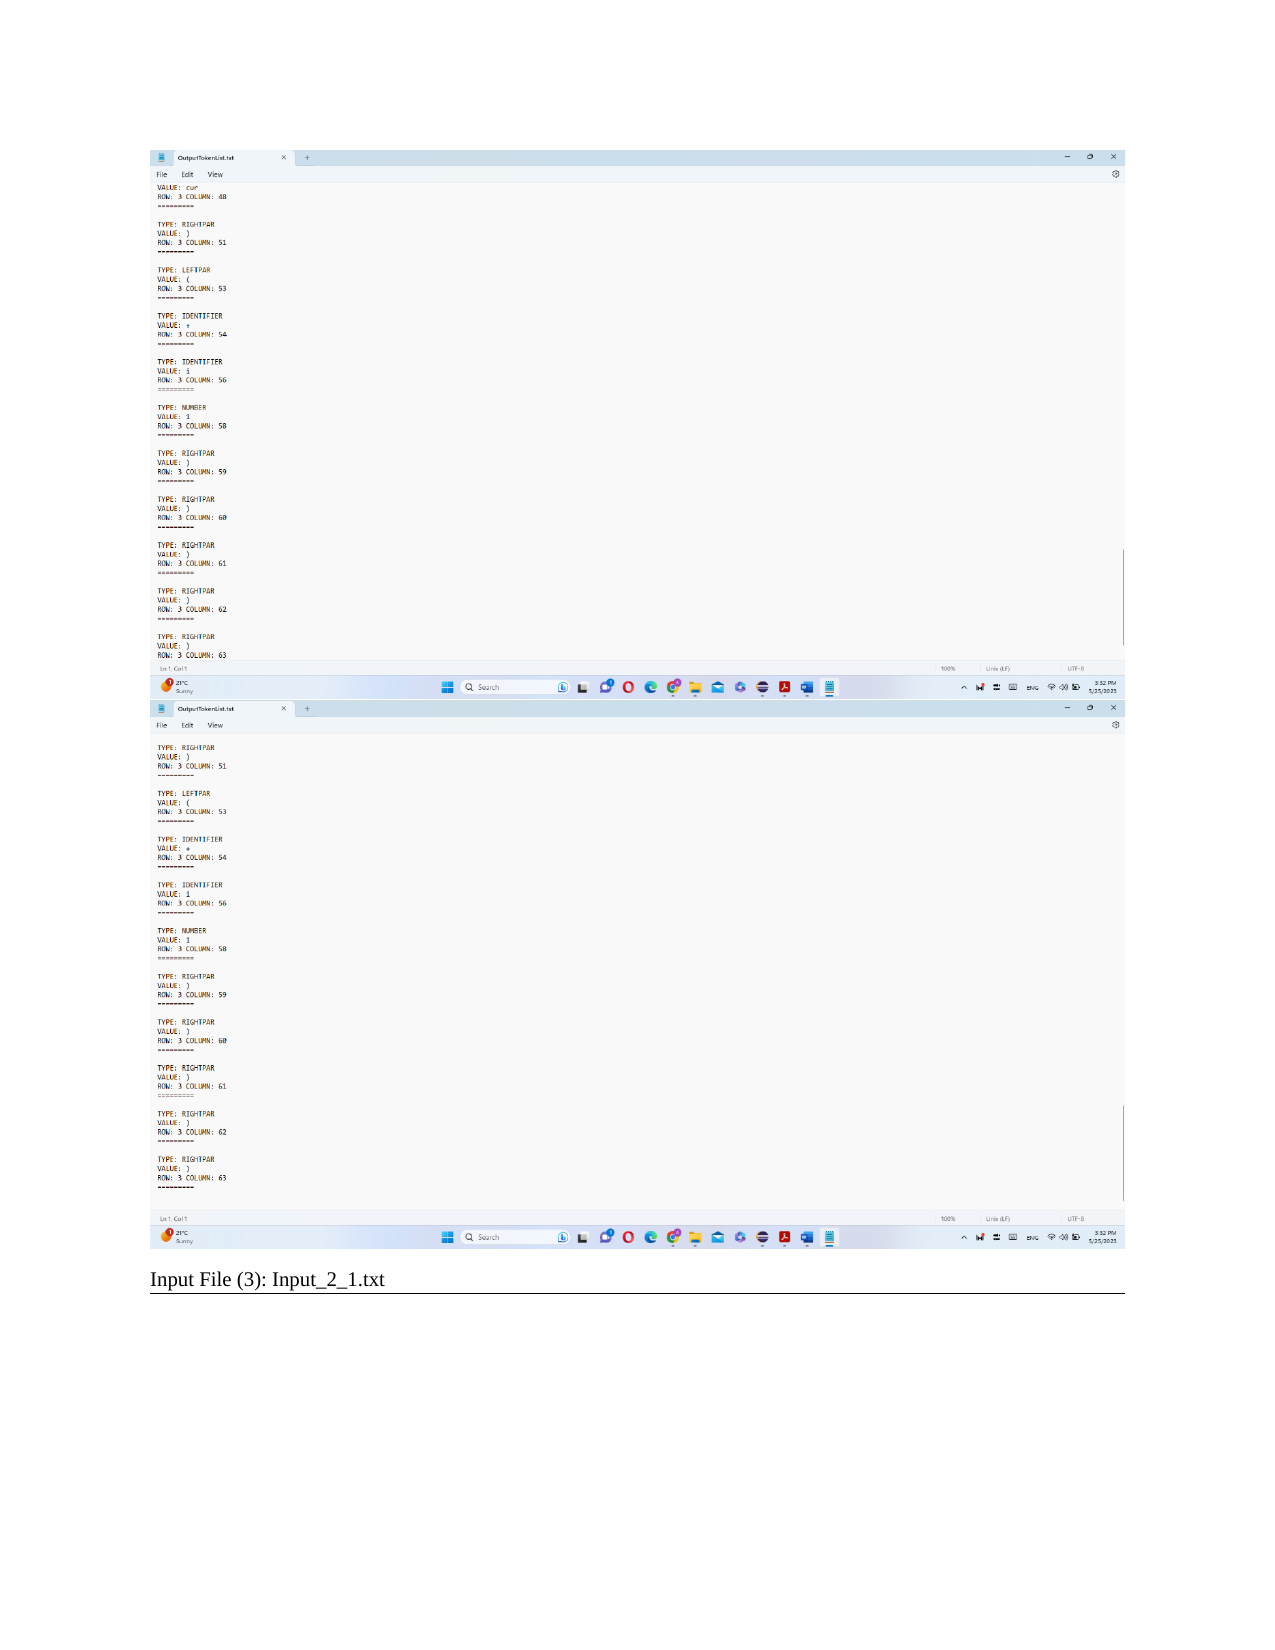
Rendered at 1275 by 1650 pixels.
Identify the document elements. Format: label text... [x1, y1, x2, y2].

text Input File (3): Input_2_1.txt [150, 1267, 1125, 1293]
picture [150, 700, 1125, 1249]
picture [150, 150, 1125, 699]
